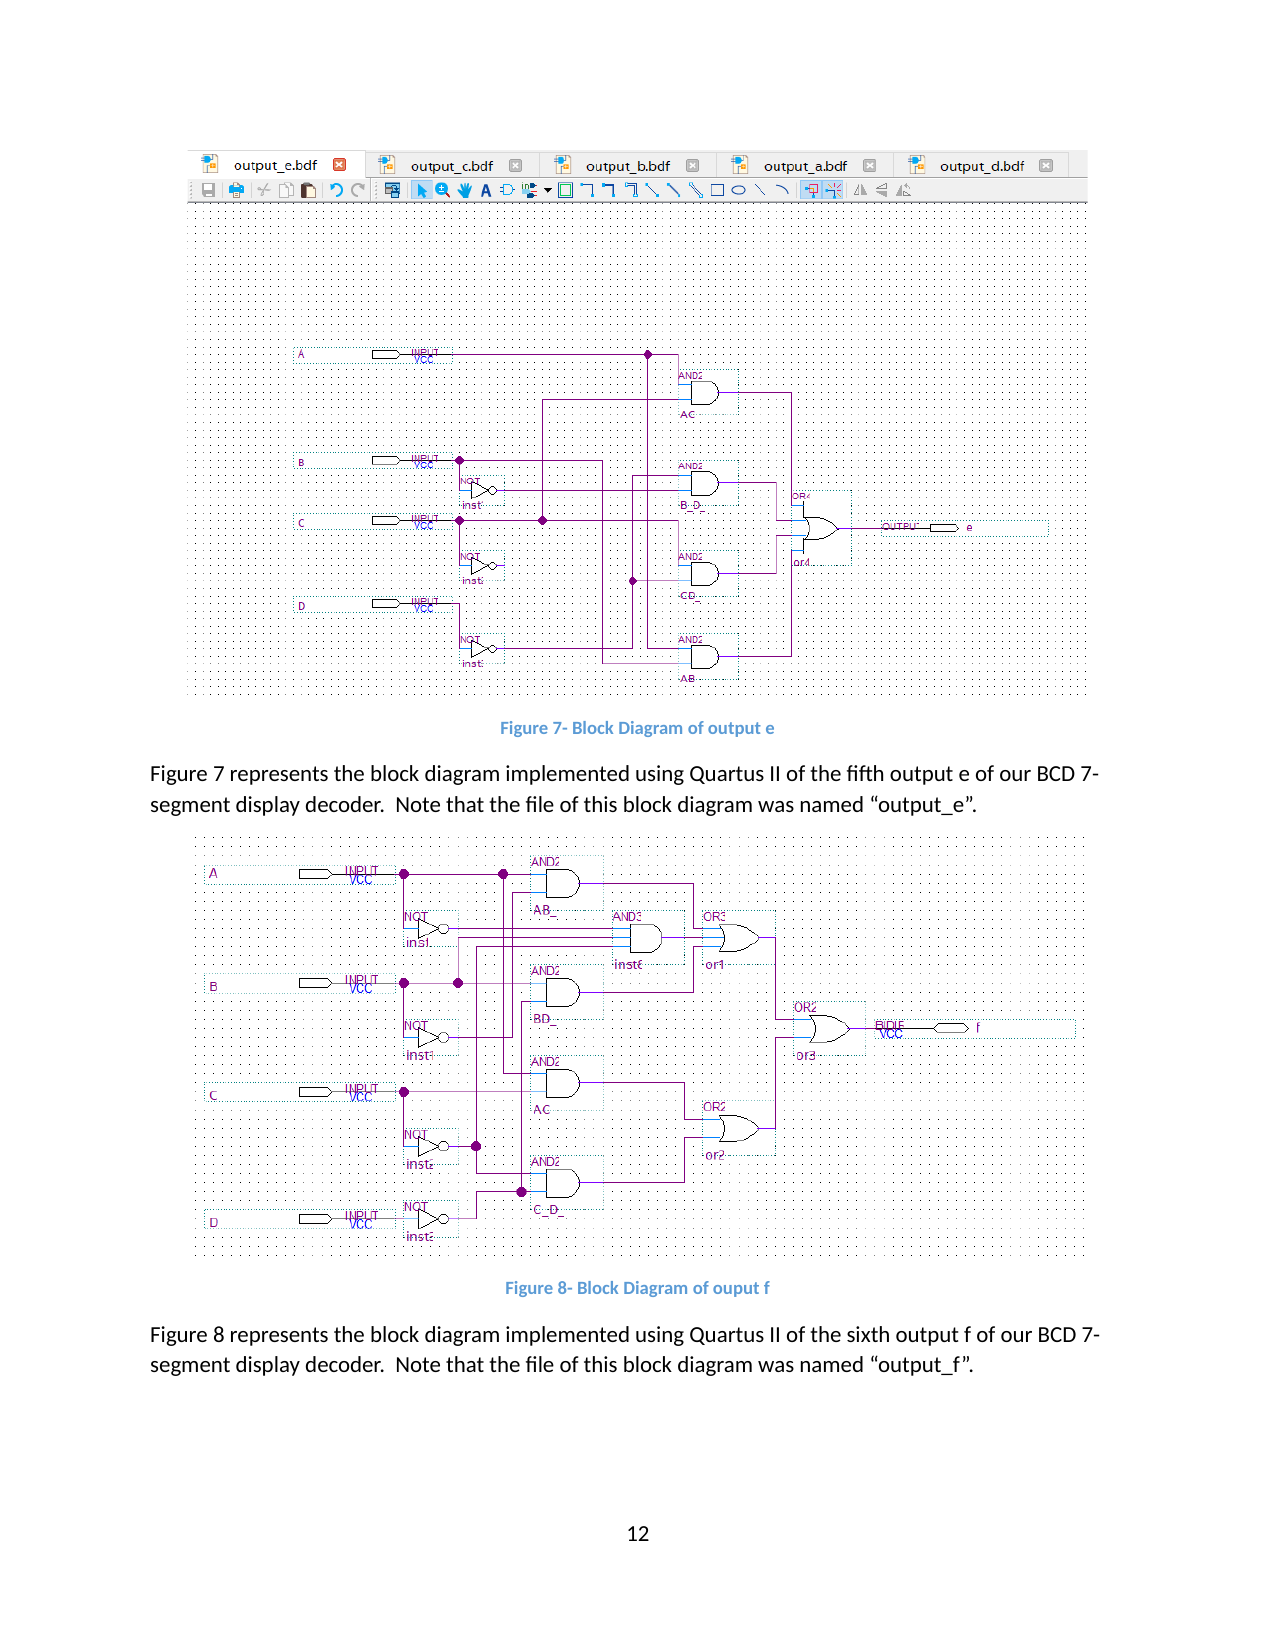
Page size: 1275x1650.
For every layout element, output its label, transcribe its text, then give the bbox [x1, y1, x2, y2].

text Figure 8 represents the block diagram implemented using Quartus II of the sixth output f of our BCD 7-segment display decoder. Note that the file of this block diagram was named “output_f”. [150, 1320, 1125, 1378]
text Figure 7- Block Diagram of output e [150, 716, 1125, 739]
text Figure 7 represents the block diagram implemented using Quartus II of the fifth output e of our BCD 7-segment display decoder. Note that the file of this block diagram was named “output_e”. [150, 759, 1125, 818]
picture [187, 150, 1088, 697]
picture [187, 836, 1088, 1258]
text Figure 8- Block Diagram of ouput f [150, 1276, 1125, 1299]
